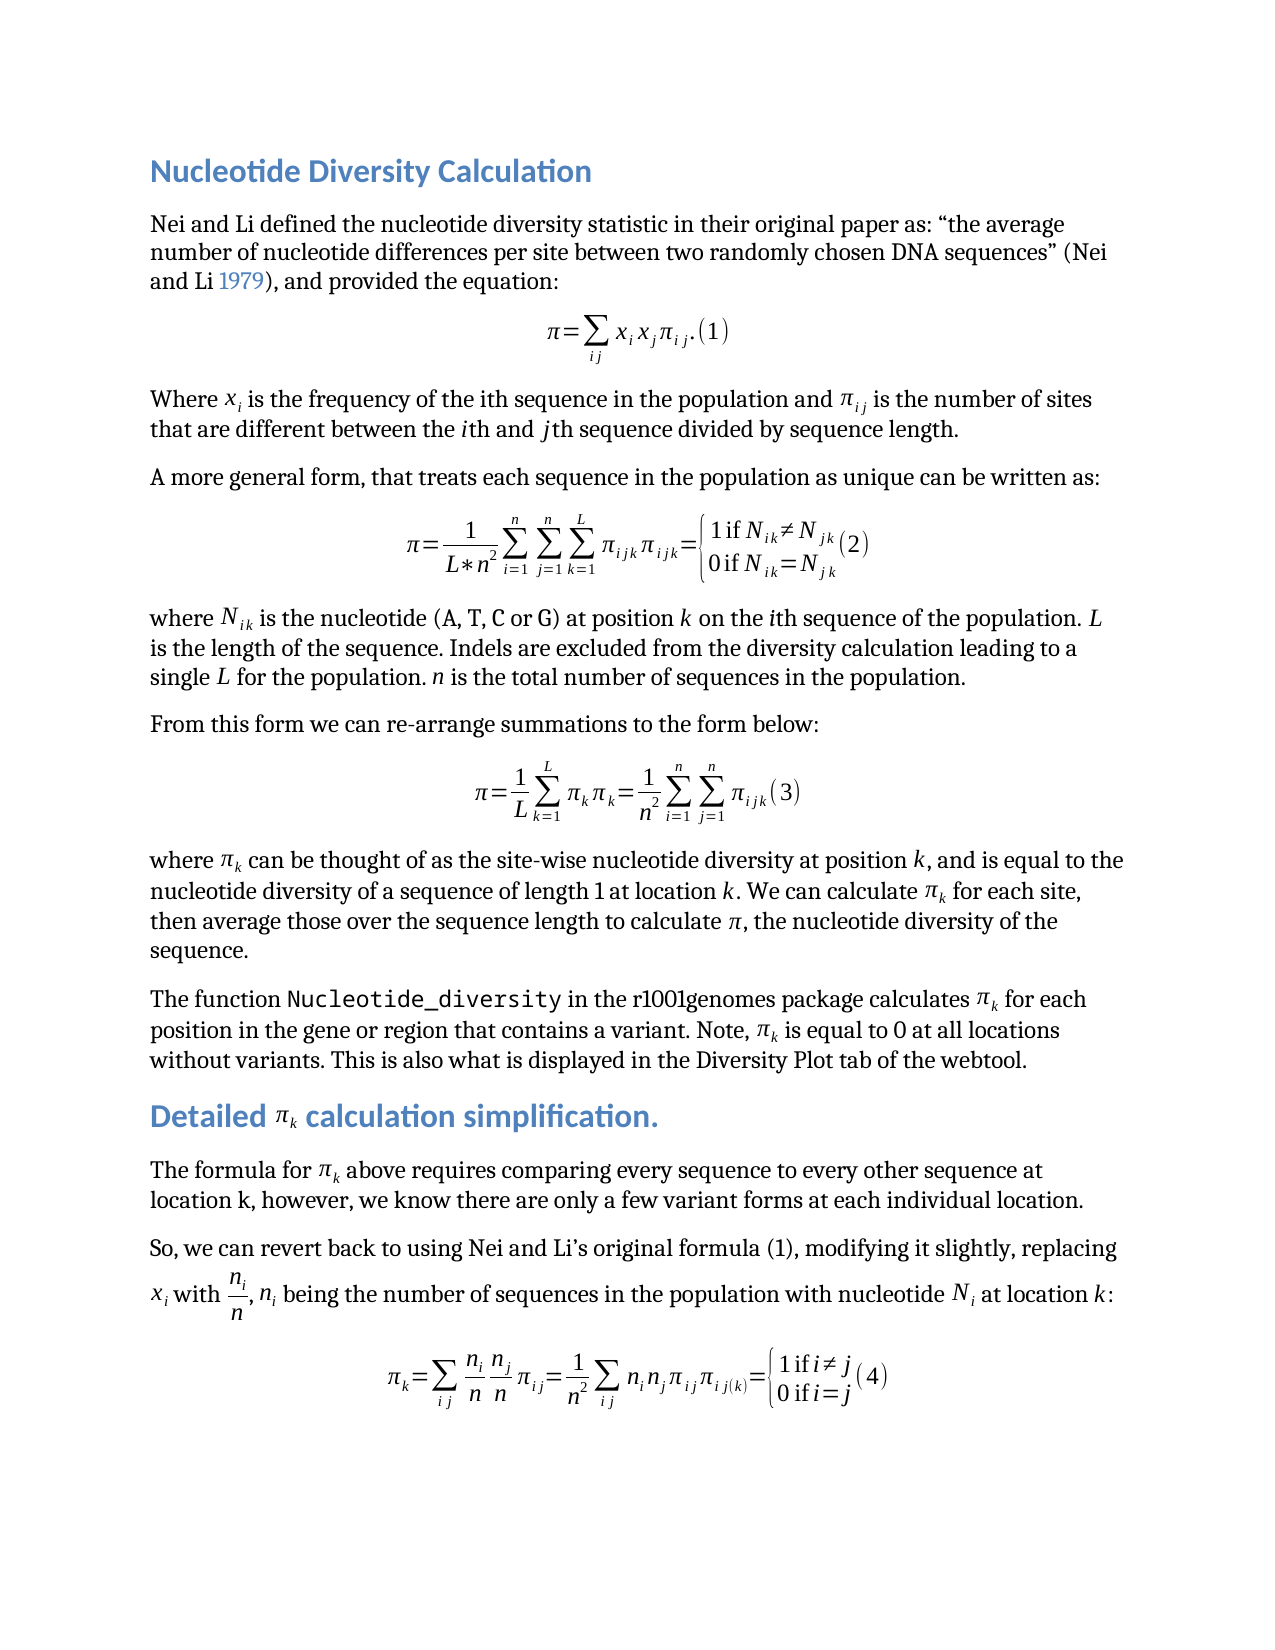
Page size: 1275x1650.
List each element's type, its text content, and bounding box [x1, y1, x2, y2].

text where is the nucleotide (A, T, C or G) at position on the ith sequence of the population. is the length of the sequence. Indels are excluded from the diversity calculation leading to a single for the population. is the total number of sequences in the population. [150, 602, 1125, 691]
text A more general form, that treats each sequence in the population as unique can be written as: [150, 463, 1125, 492]
subtitle Detailed calculation simplification. [150, 1096, 1125, 1136]
subtitle Nucleotide Diversity Calculation [150, 150, 1125, 191]
text So, we can revert back to using Nei and Li’s original formula (1), modifying it slightly, replacing with , being the number of sequences in the population with nucleotide at location : [150, 1234, 1125, 1325]
text The function Nucleotide_diversity in the r1001genomes package calculates for each position in the gene or region that contains a variant. Note, is equal to 0 at all locations without variants. This is also what is displayed in the Diversity Plot tab of the webtool. [150, 983, 1125, 1075]
text Where is the frequency of the ith sequence in the population and is the number of sites that are different between the th and th sequence divided by sequence length. [150, 384, 1125, 444]
text The formula for above requires comparing every sequence to every other sequence at location k, however, we know there are only a few variant forms at each individual location. [150, 1155, 1125, 1215]
text From this form we can re-arrange summations to the form below: [150, 710, 1125, 739]
text where can be thought of as the site-wise nucleotide diversity at position , and is equal to the nucleotide diversity of a sequence of length 1 at location . We can calculate for each site, then average those over the sequence length to calculate , the nucleotide diversity of the sequence. [150, 844, 1125, 964]
text Nei and Li defined the nucleotide diversity statistic in their original paper as: “the average number of nucleotide differences per site between two randomly chosen DNA sequences” (Nei and Li 1979), and provided the equation: [150, 209, 1125, 296]
